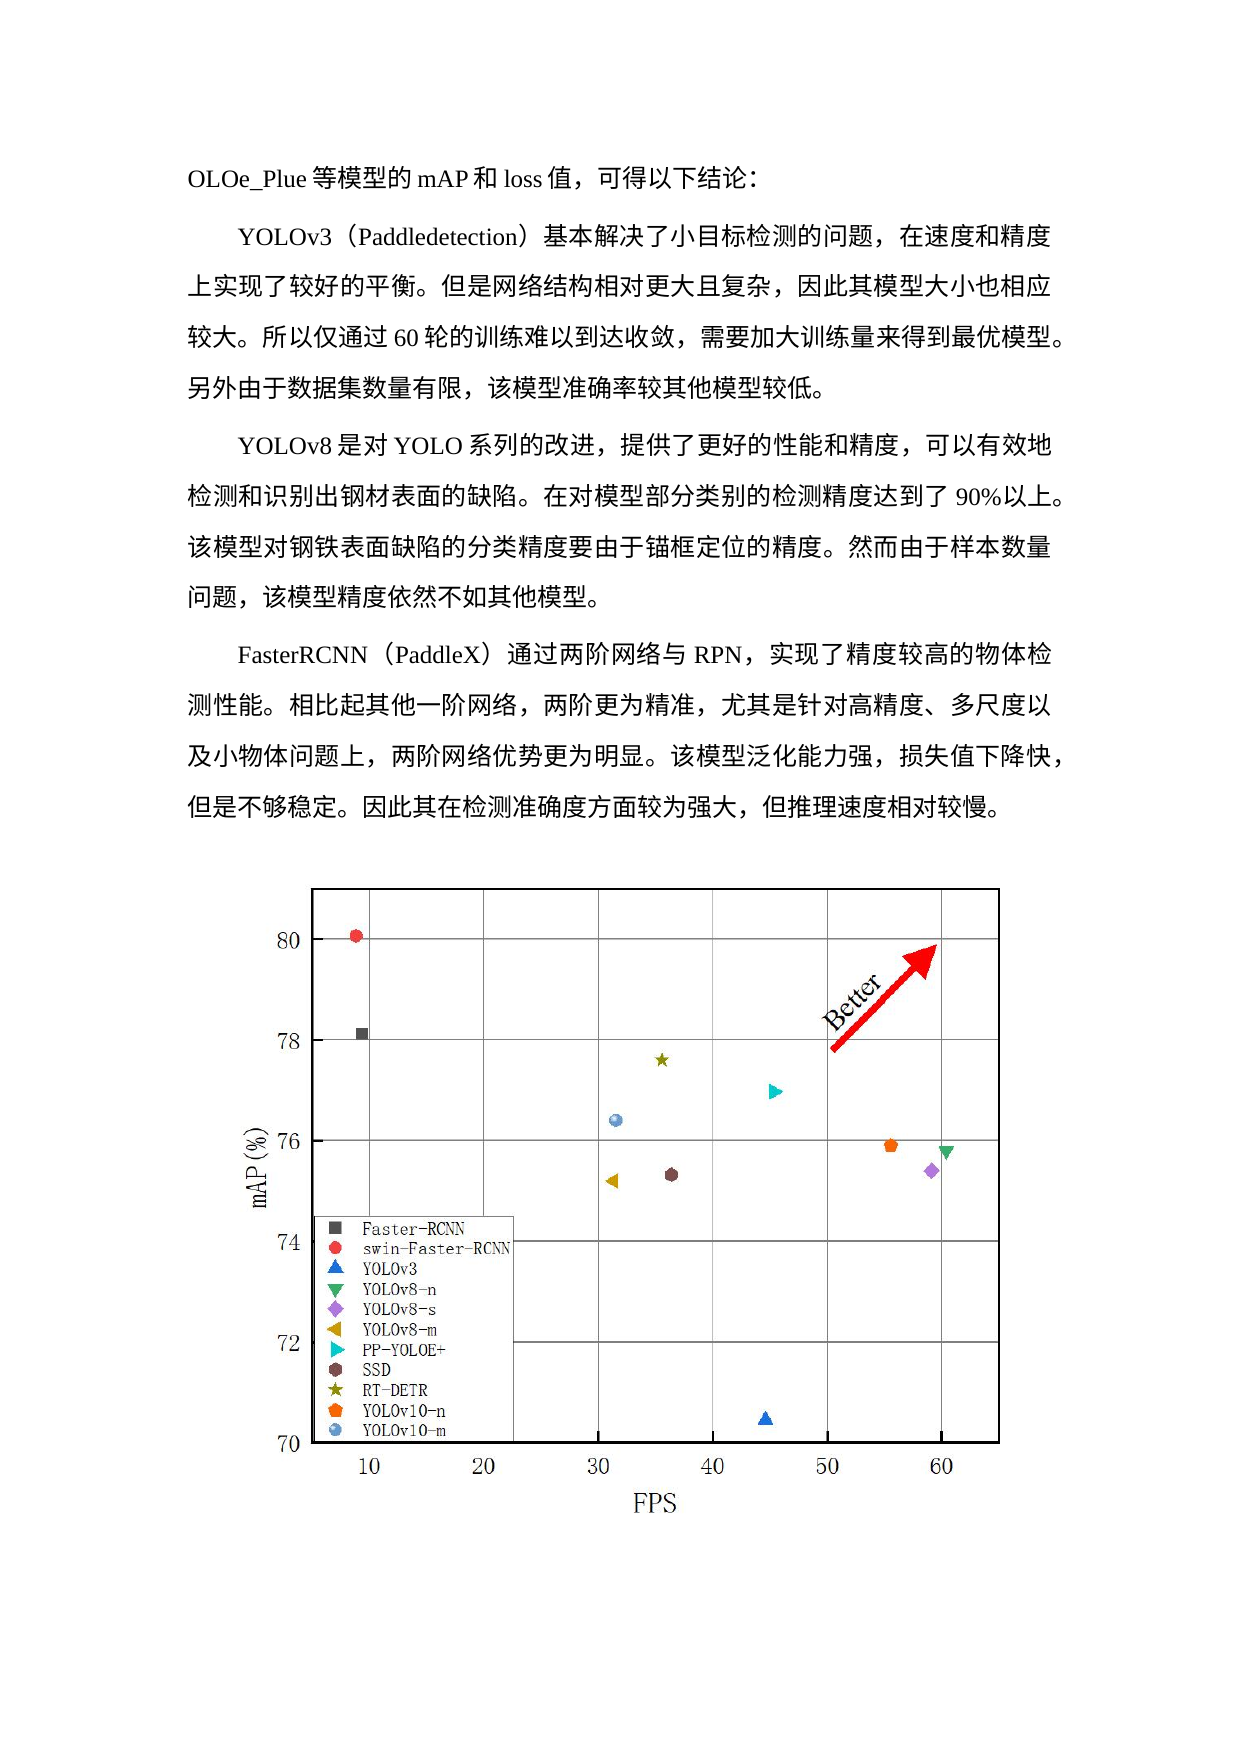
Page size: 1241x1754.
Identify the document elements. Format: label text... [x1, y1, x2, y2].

text FasterRCNN（PaddleX）通过两阶网络与RPN，实现了精度较高的物体检测性能。相比起其他一阶网络，两阶更为精准，尤其是针对高精度、多尺度以及小物体问题上，两阶网络优势更为明显。该模型泛化能力强，损失值下降快，但是不够稳定。因此其在检测准确度方面较为强大，但推理速度相对较慢。 [187, 635, 1053, 823]
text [187, 159, 1053, 195]
picture [187, 844, 1053, 1549]
text YOLOv8是对YOLO系列的改进，提供了更好的性能和精度，可以有效地检测和识别出钢材表面的缺陷。在对模型部分类别的检测精度达到了90%以上。该模型对钢铁表面缺陷的分类精度要由于锚框定位的精度。然而由于样本数量问题，该模型精度依然不如其他模型。 [187, 426, 1053, 614]
text YOLOv3（Paddledetection）基本解决了小目标检测的问题，在速度和精度上实现了较好的平衡。但是网络结构相对更大且复杂，因此其模型大小也相应较大。所以仅通过60轮的训练难以到达收敛，需要加大训练量来得到最优模型。另外由于数据集数量有限，该模型准确率较其他模型较低。 [187, 216, 1053, 404]
